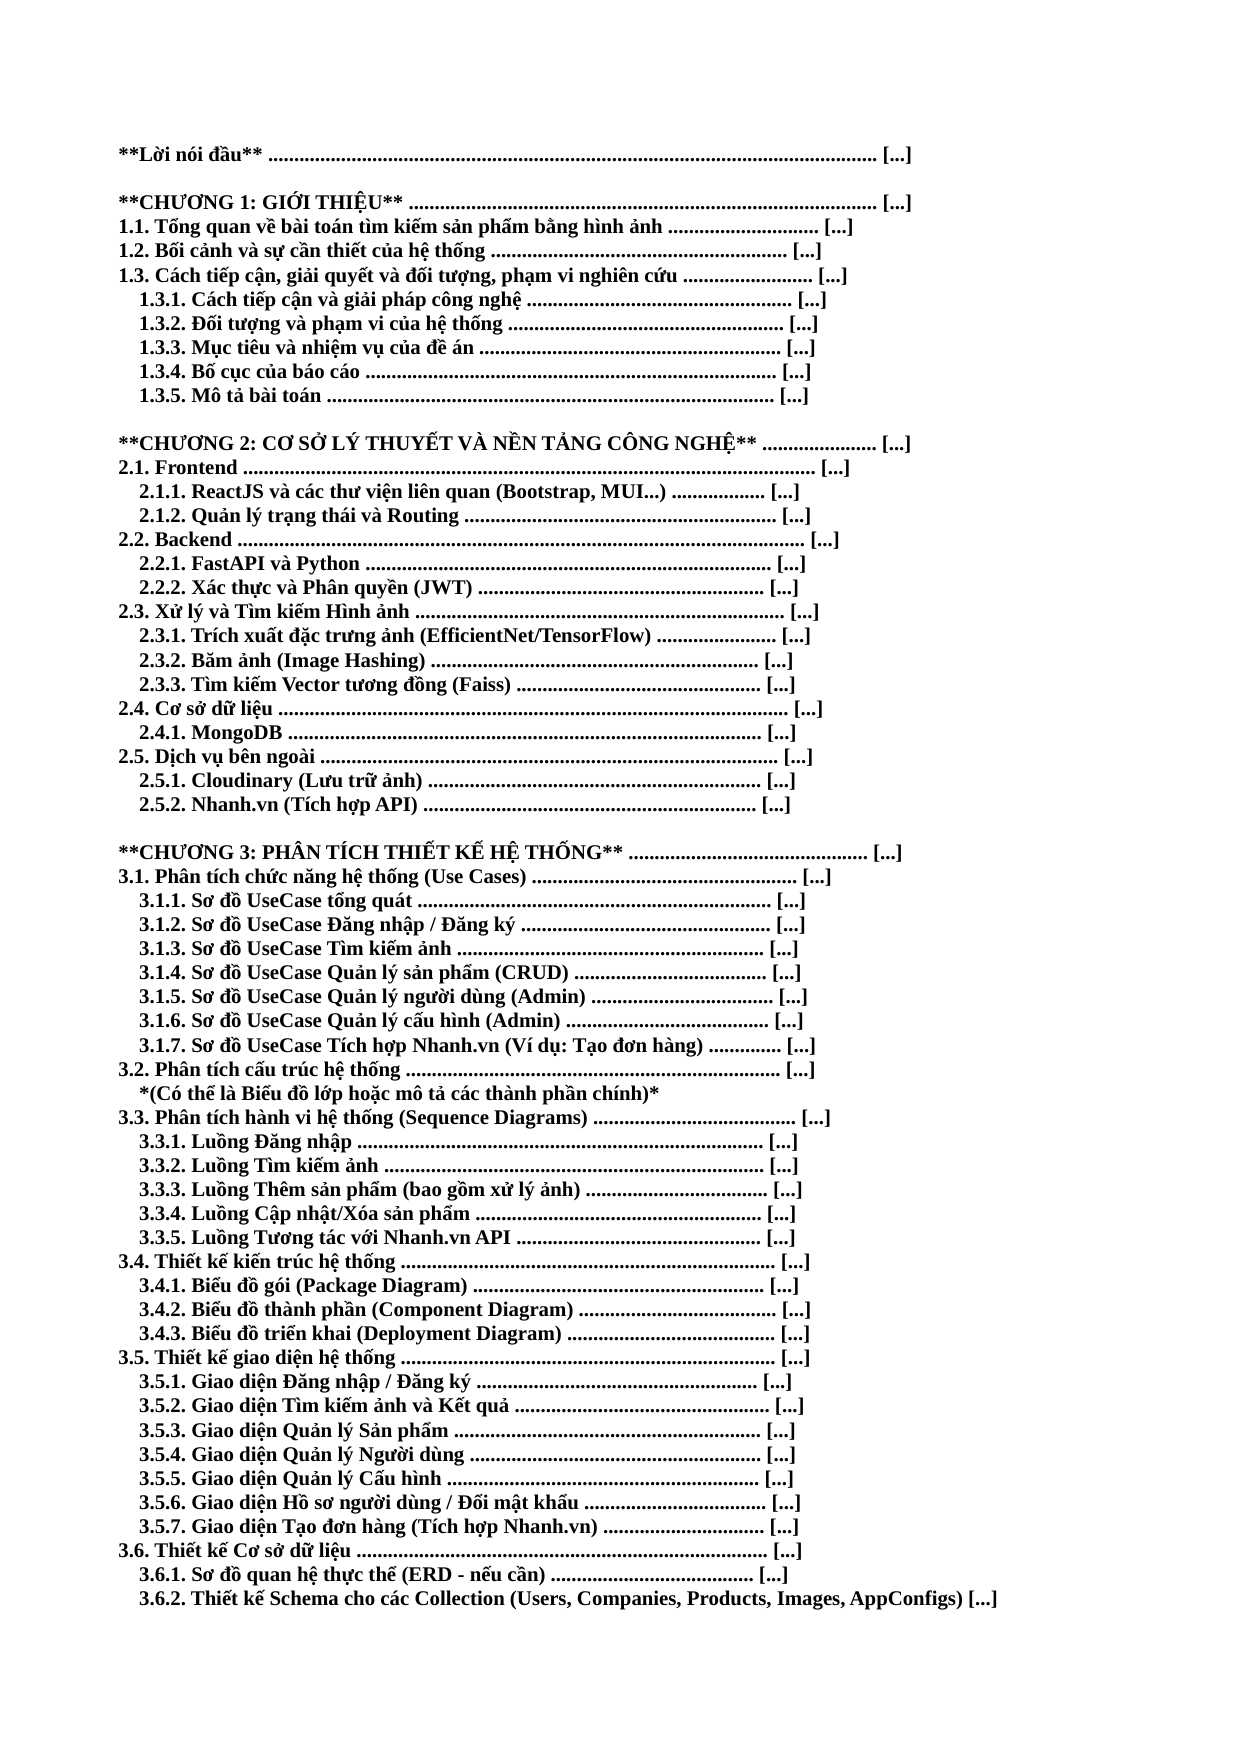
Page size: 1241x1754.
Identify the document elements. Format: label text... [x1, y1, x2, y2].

text 1.3.4. Bố cục của báo cáo ............................................................................... [...] [118, 359, 1122, 383]
text 3.1.7. Sơ đồ UseCase Tích hợp Nhanh.vn (Ví dụ: Tạo đơn hàng) .............. [...] [118, 1032, 1122, 1057]
text **CHƯƠNG 1: GIỚI THIỆU** .......................................................................................... [...] [118, 190, 1122, 214]
text 1.3.1. Cách tiếp cận và giải pháp công nghệ ................................................... [...] [118, 287, 1122, 311]
text 2.5.2. Nhanh.vn (Tích hợp API) ................................................................ [...] [118, 792, 1122, 816]
text 3.4.3. Biểu đồ triển khai (Deployment Diagram) ........................................ [...] [118, 1321, 1122, 1345]
text 3.4. Thiết kế kiến trúc hệ thống ........................................................................ [...] [118, 1249, 1122, 1273]
text 3.3.4. Luồng Cập nhật/Xóa sản phẩm ....................................................... [...] [118, 1201, 1122, 1225]
text 2.3. Xử lý và Tìm kiếm Hình ảnh ....................................................................... [...] [118, 599, 1122, 623]
text 3.6.2. Thiết kế Schema cho các Collection (Users, Companies, Products, Images, AppConfigs) [...] [118, 1586, 1122, 1610]
text 3.6.1. Sơ đồ quan hệ thực thể (ERD - nếu cần) ....................................... [...] [118, 1562, 1122, 1586]
text 3.5.6. Giao diện Hồ sơ người dùng / Đổi mật khẩu ................................... [...] [118, 1490, 1122, 1514]
text 2.3.1. Trích xuất đặc trưng ảnh (EfficientNet/TensorFlow) ....................... [...] [118, 623, 1122, 647]
text 2.3.2. Băm ảnh (Image Hashing) ............................................................... [...] [118, 647, 1122, 672]
text 2.2.1. FastAPI và Python .............................................................................. [...] [118, 551, 1122, 575]
text 2.4. Cơ sở dữ liệu .................................................................................................. [...] [118, 696, 1122, 720]
text 1.2. Bối cảnh và sự cần thiết của hệ thống ......................................................... [...] [118, 238, 1122, 262]
text 2.1.2. Quản lý trạng thái và Routing ............................................................ [...] [118, 503, 1122, 527]
text 3.5.1. Giao diện Đăng nhập / Đăng ký ...................................................... [...] [118, 1369, 1122, 1393]
text 3.1.5. Sơ đồ UseCase Quản lý người dùng (Admin) ................................... [...] [118, 984, 1122, 1008]
text 1.3.3. Mục tiêu và nhiệm vụ của đề án .......................................................... [...] [118, 335, 1122, 359]
text 3.3.2. Luồng Tìm kiếm ảnh ......................................................................... [...] [118, 1153, 1122, 1177]
text 3.4.2. Biểu đồ thành phần (Component Diagram) ...................................... [...] [118, 1297, 1122, 1321]
text 3.3. Phân tích hành vi hệ thống (Sequence Diagrams) ....................................... [...] [118, 1105, 1122, 1129]
text 1.3. Cách tiếp cận, giải quyết và đối tượng, phạm vi nghiên cứu ......................... [...] [118, 262, 1122, 287]
text 3.2. Phân tích cấu trúc hệ thống ........................................................................ [...] [118, 1057, 1122, 1081]
text 3.1.2. Sơ đồ UseCase Đăng nhập / Đăng ký ................................................ [...] [118, 912, 1122, 936]
text 1.3.5. Mô tả bài toán ...................................................................................... [...] [118, 383, 1122, 407]
text 3.1.4. Sơ đồ UseCase Quản lý sản phẩm (CRUD) ..................................... [...] [118, 960, 1122, 984]
text 3.5. Thiết kế giao diện hệ thống ........................................................................ [...] [118, 1345, 1122, 1369]
text 3.3.5. Luồng Tương tác với Nhanh.vn API ............................................... [...] [118, 1225, 1122, 1249]
text 3.4.1. Biểu đồ gói (Package Diagram) ........................................................ [...] [118, 1273, 1122, 1297]
text 2.2. Backend ............................................................................................................. [...] [118, 527, 1122, 551]
text 2.5. Dịch vụ bên ngoài ........................................................................................ [...] [118, 744, 1122, 768]
text 3.6. Thiết kế Cơ sở dữ liệu ............................................................................... [...] [118, 1538, 1122, 1562]
text 3.5.5. Giao diện Quản lý Cấu hình ............................................................ [...] [118, 1466, 1122, 1490]
text **CHƯƠNG 2: CƠ SỞ LÝ THUYẾT VÀ NỀN TẢNG CÔNG NGHỆ** ...................... [...] [118, 431, 1122, 455]
text 3.5.3. Giao diện Quản lý Sản phẩm ........................................................... [...] [118, 1417, 1122, 1442]
text *(Có thể là Biểu đồ lớp hoặc mô tả các thành phần chính)* [118, 1081, 1122, 1105]
text 3.1. Phân tích chức năng hệ thống (Use Cases) ................................................... [...] [118, 864, 1122, 888]
text 2.5.1. Cloudinary (Lưu trữ ảnh) ................................................................ [...] [118, 768, 1122, 792]
text 2.1. Frontend .............................................................................................................. [...] [118, 455, 1122, 479]
text 2.3.3. Tìm kiếm Vector tương đồng (Faiss) ............................................... [...] [118, 672, 1122, 696]
text 2.1.1. ReactJS và các thư viện liên quan (Bootstrap, MUI...) .................. [...] [118, 479, 1122, 503]
text 3.5.2. Giao diện Tìm kiếm ảnh và Kết quả ................................................. [...] [118, 1393, 1122, 1417]
text **CHƯƠNG 3: PHÂN TÍCH THIẾT KẾ HỆ THỐNG** .............................................. [...] [118, 840, 1122, 864]
text 1.3.2. Đối tượng và phạm vi của hệ thống ..................................................... [...] [118, 311, 1122, 335]
text 2.4.1. MongoDB ........................................................................................... [...] [118, 720, 1122, 744]
text 2.2.2. Xác thực và Phân quyền (JWT) ....................................................... [...] [118, 575, 1122, 599]
text 3.1.1. Sơ đồ UseCase tổng quát .................................................................... [...] [118, 888, 1122, 912]
text 3.5.7. Giao diện Tạo đơn hàng (Tích hợp Nhanh.vn) ............................... [...] [118, 1514, 1122, 1538]
text 1.1. Tổng quan về bài toán tìm kiếm sản phẩm bằng hình ảnh ............................. [...] [118, 214, 1122, 238]
text 3.3.3. Luồng Thêm sản phẩm (bao gồm xử lý ảnh) ................................... [...] [118, 1177, 1122, 1201]
text 3.1.6. Sơ đồ UseCase Quản lý cấu hình (Admin) ....................................... [...] [118, 1008, 1122, 1032]
text 3.5.4. Giao diện Quản lý Người dùng ........................................................ [...] [118, 1442, 1122, 1466]
text 3.1.3. Sơ đồ UseCase Tìm kiếm ảnh ........................................................... [...] [118, 936, 1122, 960]
text 3.3.1. Luồng Đăng nhập .............................................................................. [...] [118, 1129, 1122, 1153]
text **Lời nói đầu** ..................................................................................................................... [...] [118, 142, 1122, 166]
